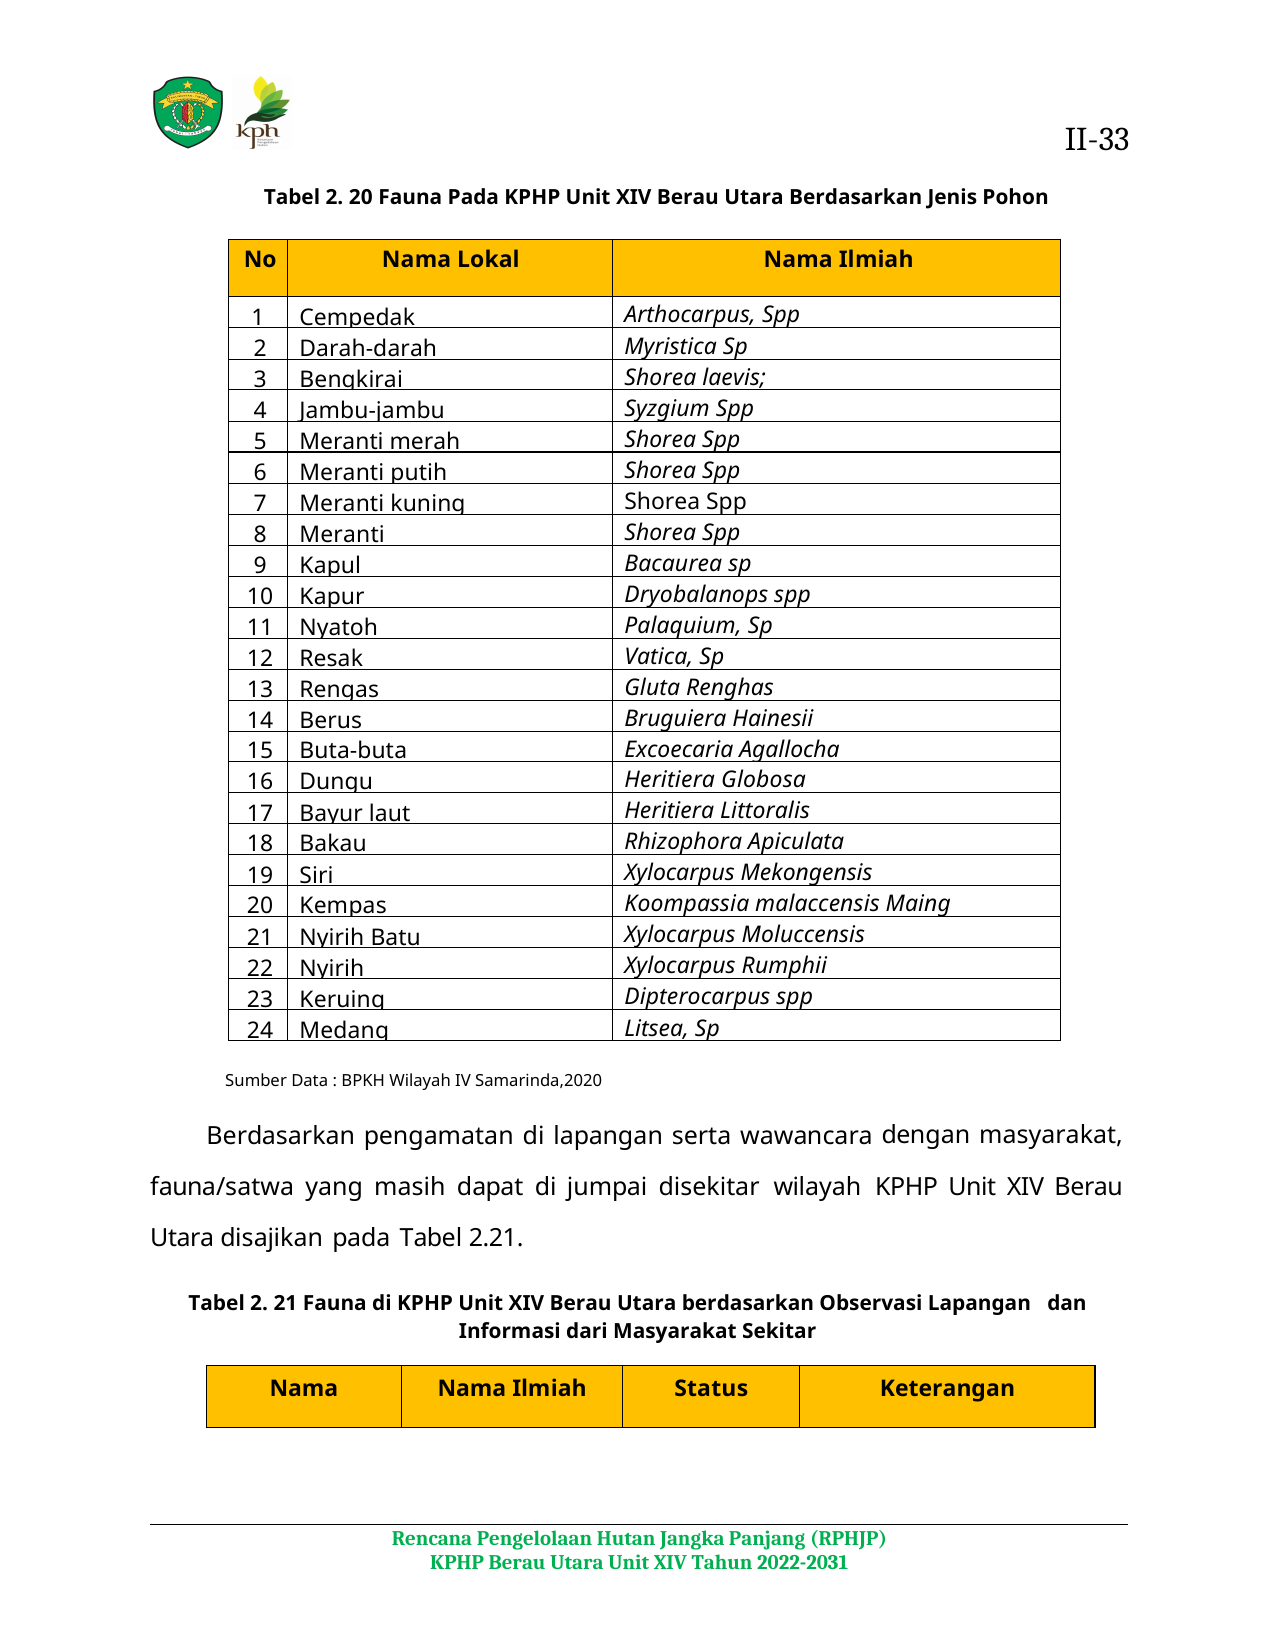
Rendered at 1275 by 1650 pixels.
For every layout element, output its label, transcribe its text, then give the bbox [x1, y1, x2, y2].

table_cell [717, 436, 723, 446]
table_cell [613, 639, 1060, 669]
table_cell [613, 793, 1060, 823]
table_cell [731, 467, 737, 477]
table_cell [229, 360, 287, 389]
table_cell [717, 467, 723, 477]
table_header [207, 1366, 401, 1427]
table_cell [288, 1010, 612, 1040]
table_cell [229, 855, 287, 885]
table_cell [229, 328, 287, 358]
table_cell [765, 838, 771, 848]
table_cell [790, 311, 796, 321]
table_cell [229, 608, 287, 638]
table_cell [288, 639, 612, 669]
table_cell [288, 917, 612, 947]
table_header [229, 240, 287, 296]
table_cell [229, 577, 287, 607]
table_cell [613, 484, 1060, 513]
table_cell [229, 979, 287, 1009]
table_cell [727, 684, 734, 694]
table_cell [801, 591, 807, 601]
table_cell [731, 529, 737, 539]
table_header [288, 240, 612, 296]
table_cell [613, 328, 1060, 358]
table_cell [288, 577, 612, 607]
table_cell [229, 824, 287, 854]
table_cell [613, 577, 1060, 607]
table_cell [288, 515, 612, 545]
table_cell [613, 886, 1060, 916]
picture [150, 75, 226, 151]
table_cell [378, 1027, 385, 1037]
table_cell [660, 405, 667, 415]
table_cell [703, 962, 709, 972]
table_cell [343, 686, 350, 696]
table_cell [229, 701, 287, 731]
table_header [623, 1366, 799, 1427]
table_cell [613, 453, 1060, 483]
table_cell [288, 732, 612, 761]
text Tabel 2. 20 Fauna Pada KPHP Unit XIV Berau Utara Berdasarkan Jenis Pohon [187, 182, 1125, 211]
text Sumber Data : BPKH Wilayah IV Samarinda,2020 [150, 332, 1128, 1091]
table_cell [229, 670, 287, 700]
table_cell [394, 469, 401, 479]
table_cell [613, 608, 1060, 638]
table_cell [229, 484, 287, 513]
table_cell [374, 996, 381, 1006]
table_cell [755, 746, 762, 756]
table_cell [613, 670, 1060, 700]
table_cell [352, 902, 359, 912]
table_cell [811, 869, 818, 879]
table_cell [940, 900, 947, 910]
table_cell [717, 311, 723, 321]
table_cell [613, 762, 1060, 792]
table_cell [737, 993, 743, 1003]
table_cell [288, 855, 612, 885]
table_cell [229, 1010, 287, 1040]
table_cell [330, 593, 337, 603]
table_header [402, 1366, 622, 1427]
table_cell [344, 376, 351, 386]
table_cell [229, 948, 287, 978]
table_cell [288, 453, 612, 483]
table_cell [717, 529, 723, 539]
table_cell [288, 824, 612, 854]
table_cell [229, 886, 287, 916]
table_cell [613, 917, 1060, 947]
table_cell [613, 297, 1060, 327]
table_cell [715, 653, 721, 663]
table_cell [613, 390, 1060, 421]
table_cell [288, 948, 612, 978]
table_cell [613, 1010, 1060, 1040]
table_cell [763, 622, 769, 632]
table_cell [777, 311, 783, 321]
picture [232, 75, 293, 150]
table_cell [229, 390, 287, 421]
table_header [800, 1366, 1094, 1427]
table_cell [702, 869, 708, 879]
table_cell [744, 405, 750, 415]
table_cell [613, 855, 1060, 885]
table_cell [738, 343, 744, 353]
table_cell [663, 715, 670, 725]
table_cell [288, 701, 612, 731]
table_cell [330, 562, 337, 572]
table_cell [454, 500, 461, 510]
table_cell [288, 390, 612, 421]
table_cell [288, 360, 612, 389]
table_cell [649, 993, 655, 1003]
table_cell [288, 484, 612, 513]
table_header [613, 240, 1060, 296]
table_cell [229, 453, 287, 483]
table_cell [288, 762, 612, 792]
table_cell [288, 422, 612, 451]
text Tabel 2. 21 Fauna di KPHP Unit XIV Berau Utara berdasarkan Observasi Lapangan dan Informasi dari Masyarakat Sekitar [150, 1288, 1125, 1344]
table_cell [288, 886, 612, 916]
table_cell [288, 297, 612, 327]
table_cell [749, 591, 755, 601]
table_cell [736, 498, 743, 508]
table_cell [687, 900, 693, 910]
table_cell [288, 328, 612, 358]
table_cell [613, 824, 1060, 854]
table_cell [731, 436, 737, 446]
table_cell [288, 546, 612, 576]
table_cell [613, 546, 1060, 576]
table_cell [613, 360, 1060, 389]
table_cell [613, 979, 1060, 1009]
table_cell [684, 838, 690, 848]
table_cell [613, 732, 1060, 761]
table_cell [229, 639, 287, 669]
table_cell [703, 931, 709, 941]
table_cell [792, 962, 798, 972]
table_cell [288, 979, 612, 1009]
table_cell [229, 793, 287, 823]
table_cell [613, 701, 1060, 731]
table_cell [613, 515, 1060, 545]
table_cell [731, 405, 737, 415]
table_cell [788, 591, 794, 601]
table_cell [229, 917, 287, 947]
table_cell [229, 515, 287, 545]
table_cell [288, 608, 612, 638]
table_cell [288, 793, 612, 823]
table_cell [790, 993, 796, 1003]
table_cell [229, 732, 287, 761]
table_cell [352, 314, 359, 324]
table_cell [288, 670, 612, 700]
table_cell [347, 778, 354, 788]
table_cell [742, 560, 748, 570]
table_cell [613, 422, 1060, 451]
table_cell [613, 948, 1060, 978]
text Berdasarkan pengamatan di lapangan serta wawancara dengan masyarakat, fauna/satwa yang masih dapat di jumpai disekitar wilayah KPHP Unit XIV Berau Utara disajikan pada Tabel 2.21. [150, 1116, 1123, 1254]
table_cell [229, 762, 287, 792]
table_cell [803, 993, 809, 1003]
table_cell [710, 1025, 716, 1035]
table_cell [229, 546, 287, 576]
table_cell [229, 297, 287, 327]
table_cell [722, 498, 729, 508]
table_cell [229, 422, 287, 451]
